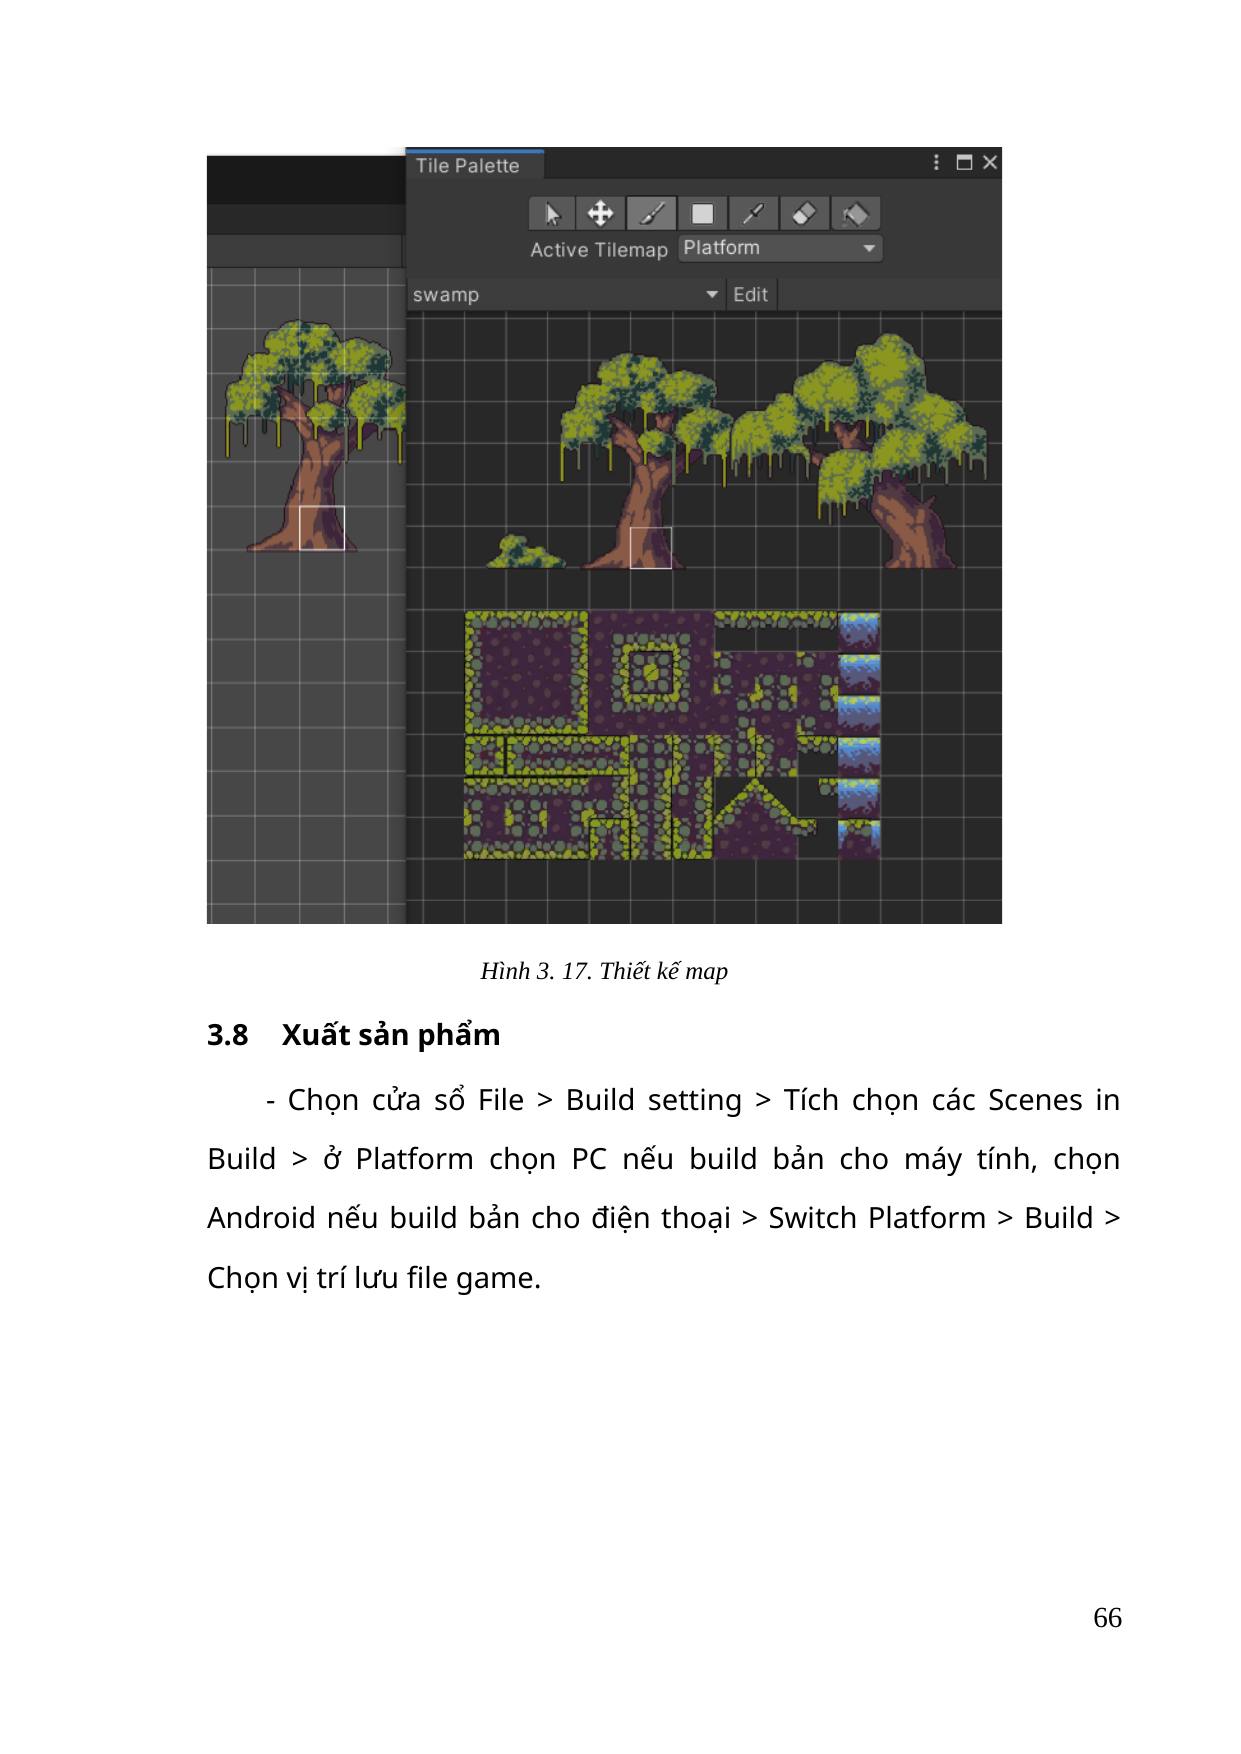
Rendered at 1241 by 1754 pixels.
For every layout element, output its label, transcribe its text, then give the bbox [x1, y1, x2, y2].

text Hình 3. 17. Thiết kế map [207, 956, 1004, 985]
text - Chọn cửa sổ File > Build setting > Tích chọn các Scenes in Build > ở Platform chọn PC nếu build bản cho máy tính, chọn Android nếu build bản cho điện thoại > Switch Platform > Build > Chọn vị trí lưu file game. [207, 1079, 1122, 1297]
picture [206, 147, 1003, 924]
subtitle Xuất sản phẩm [207, 1014, 1122, 1054]
